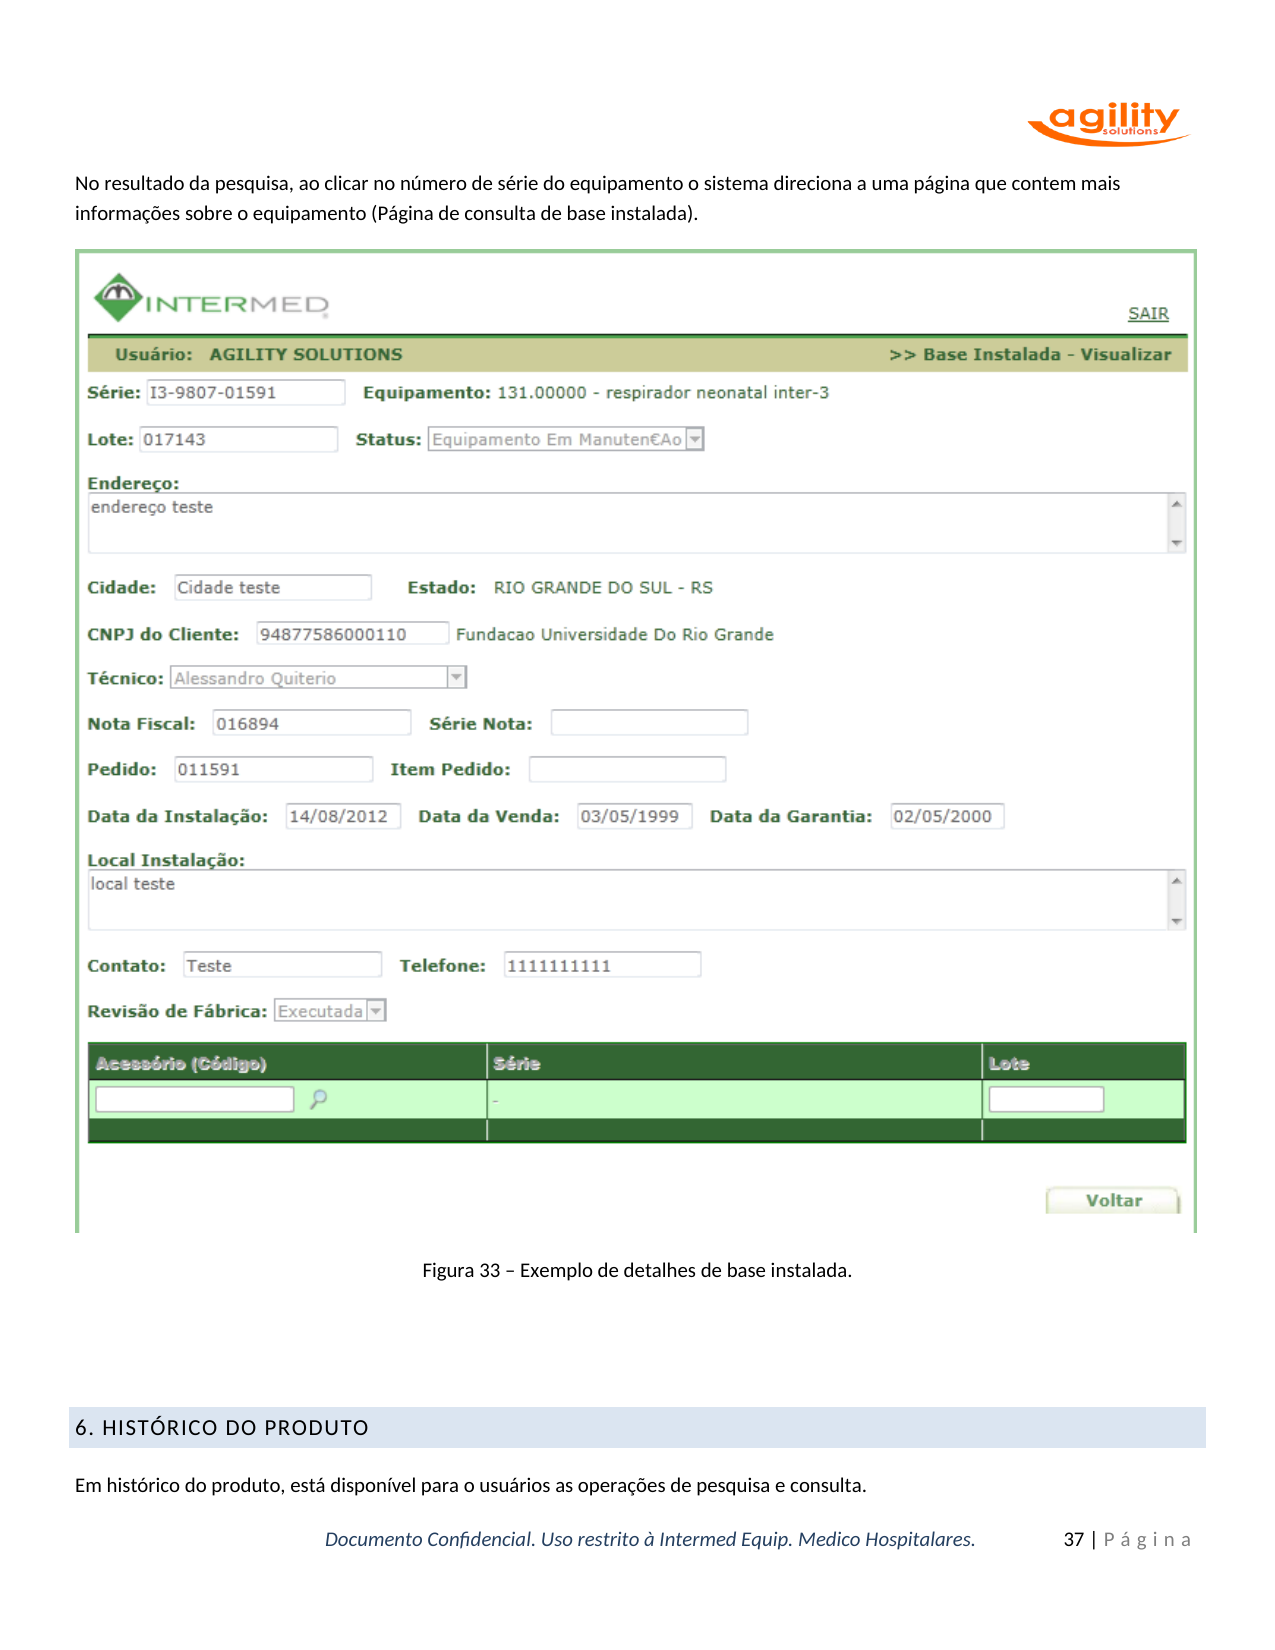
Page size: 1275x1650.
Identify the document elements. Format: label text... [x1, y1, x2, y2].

subtitle 6. Histórico do produto [75, 1413, 1200, 1441]
text No resultado da pesquisa, ao clicar no número de série do equipamento o sistema direciona a uma página que contem mais informações sobre o equipamento (Página de consulta de base instalada). [75, 171, 1200, 225]
picture [75, 249, 1197, 1233]
text Figura 33 – Exemplo de detalhes de base instalada. [75, 1257, 1200, 1282]
text Em histórico do produto, está disponível para o usuários as operações de pesquisa e consulta. [75, 1473, 1200, 1498]
picture [1027, 94, 1192, 147]
